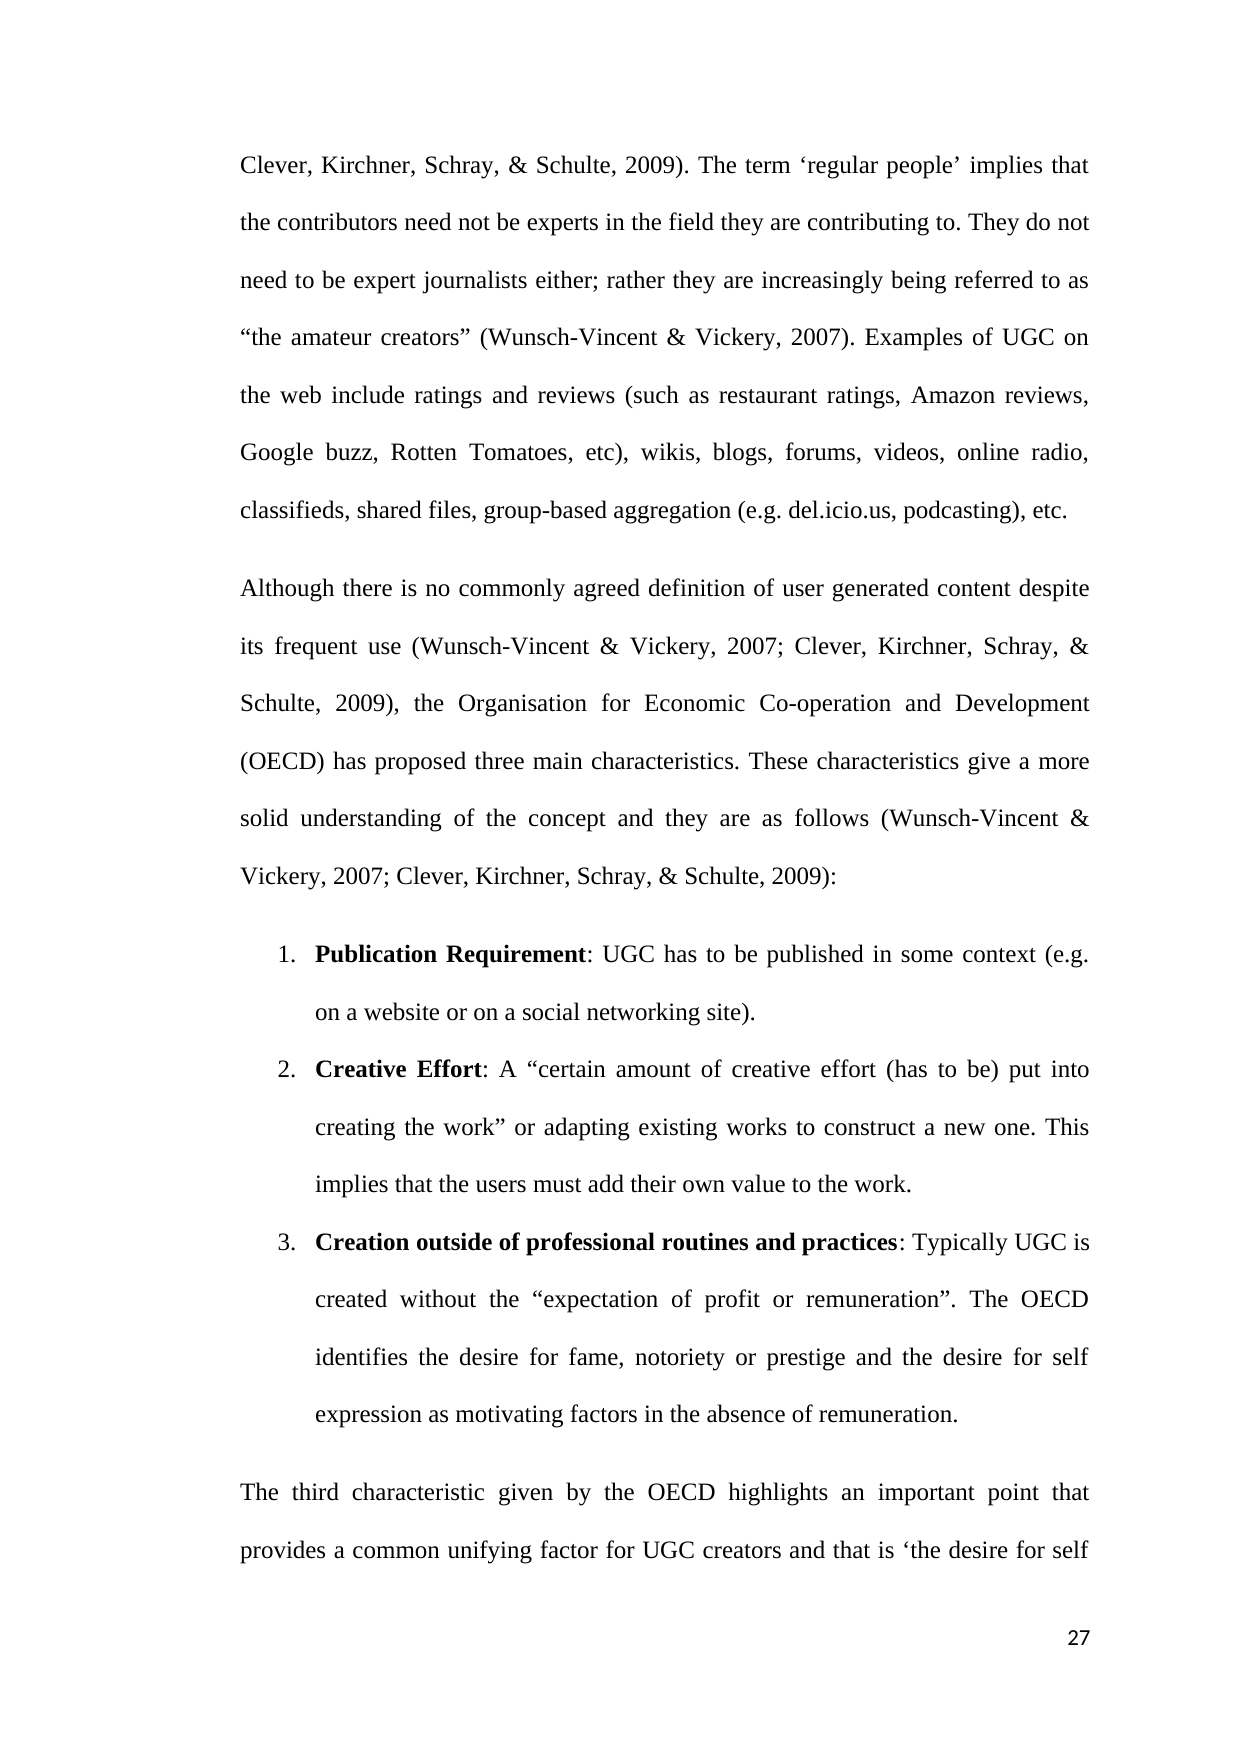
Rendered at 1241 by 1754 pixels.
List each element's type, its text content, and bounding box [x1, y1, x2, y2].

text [240, 1477, 1090, 1564]
list Creative Effort: A “certain amount of creative effort (has to be) put into creating the work” or adapting existing works to construct a new one. This implies that the users must add their own value to the work. [277, 1054, 1090, 1198]
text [240, 150, 1090, 524]
list Creation outside of professional routines and practices: Typically UGC is created without the “expectation of profit or remuneration”. The OECD identifies the desire for fame, notoriety or prestige and the desire for self expression as motivating factors in the absence of remuneration. [277, 1227, 1090, 1428]
text Although there is no commonly agreed definition of user generated content despite its frequent use (Wunsch-Vincent & Vickery, 2007; Clever, Kirchner, Schray, & Schulte, 2009), the Organisation for Economic Co-operation and Development (OECD) has proposed three main characteristics. These characteristics give a more solid understanding of the concept and they are as follows (Wunsch-Vincent & Vickery, 2007; Clever, Kirchner, Schray, & Schulte, 2009): [240, 573, 1090, 889]
list Publication Requirement: UGC has to be published in some context (e.g. on a website or on a social networking site). [277, 939, 1090, 1025]
